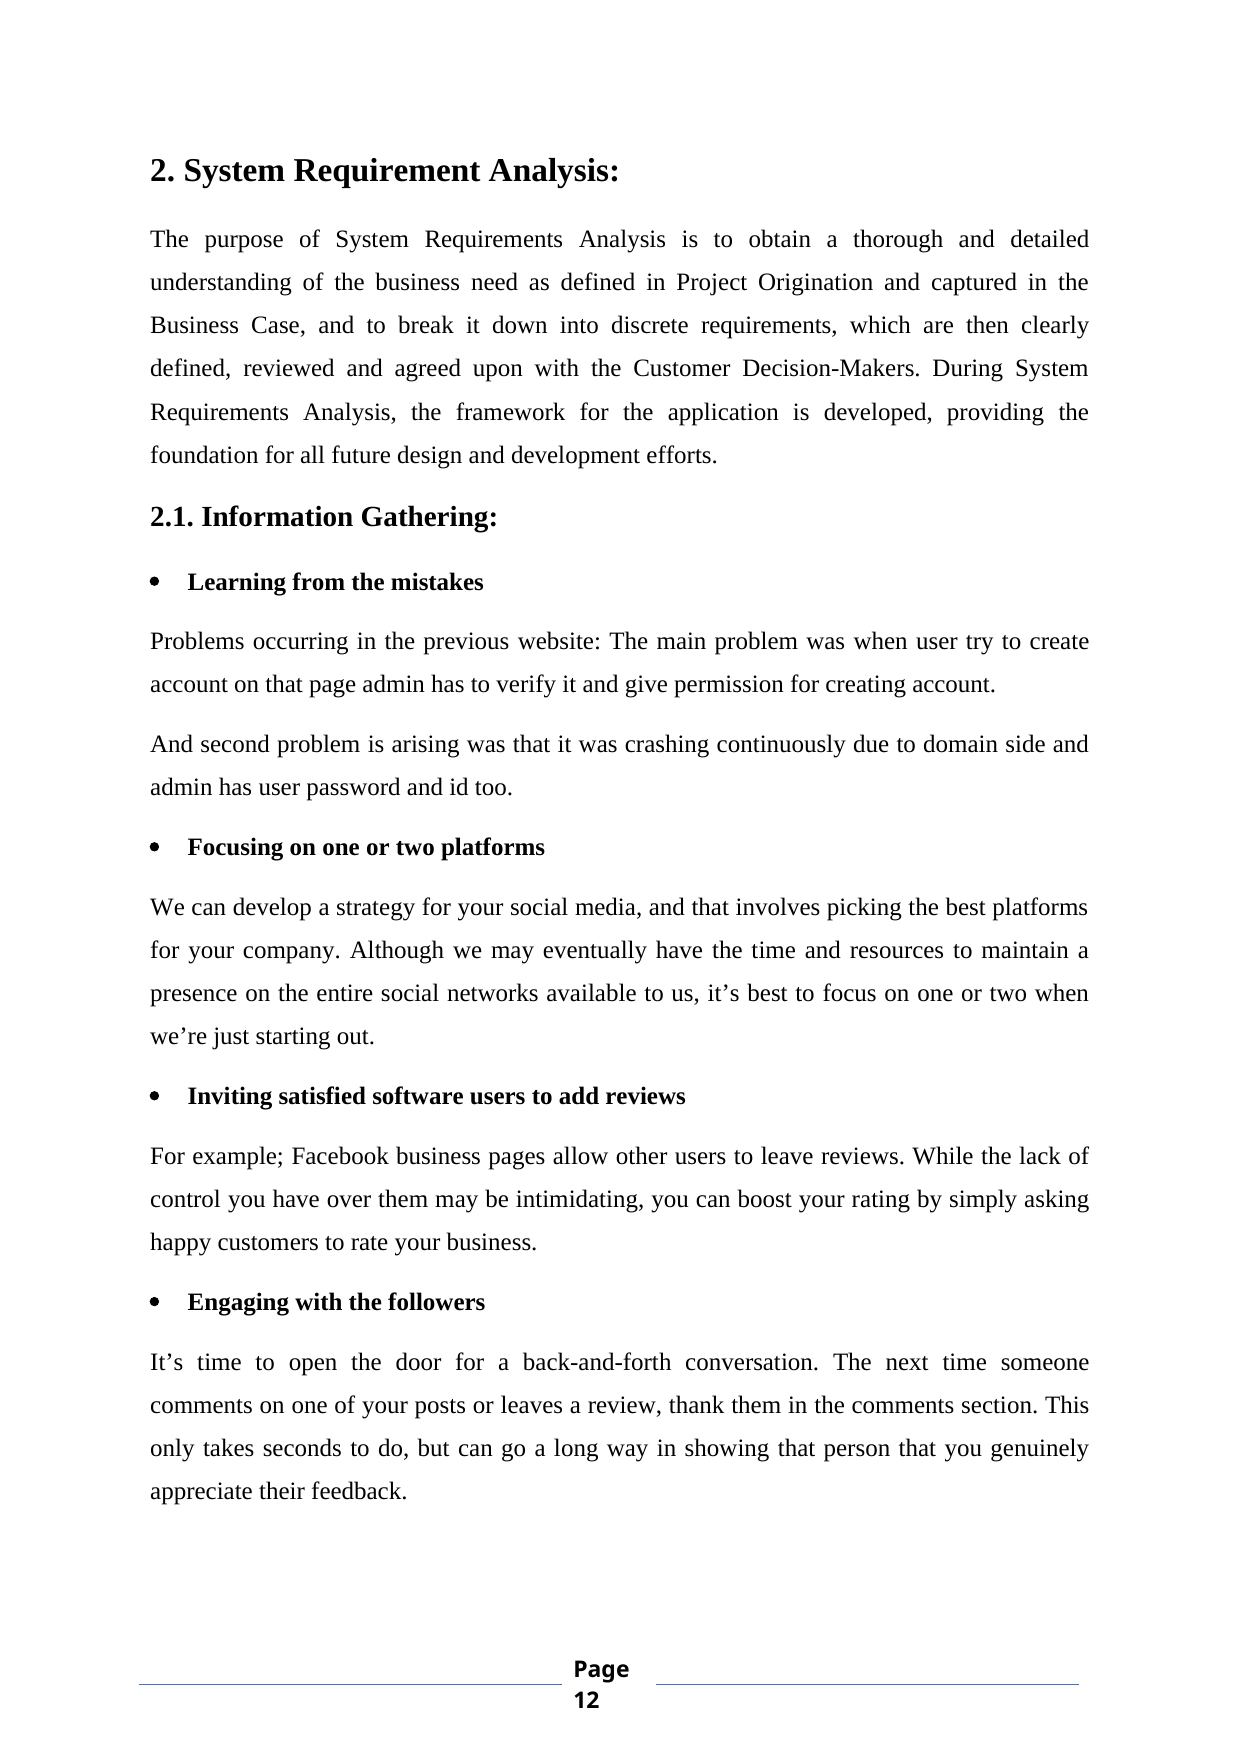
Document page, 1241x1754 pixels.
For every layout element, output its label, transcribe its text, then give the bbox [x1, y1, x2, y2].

list Focusing on one or two platforms [150, 832, 1090, 861]
text 2. System Requirement Analysis: [150, 150, 1090, 188]
text The purpose of System Requirements Analysis is to obtain a thorough and detailed understanding of the business need as defined in Project Origination and captured in the Business Case, and to break it down into discrete requirements, which are then clearly defined, reviewed and agreed upon with the Customer Decision-Makers. During System Requirements Analysis, the framework for the application is developed, providing the foundation for all future design and development efforts. [150, 224, 1090, 468]
text For example; Facebook business pages allow other users to leave reviews. While the lack of control you have over them may be intimidating, you can boost your rating by simply asking happy customers to rate your business. [150, 1141, 1090, 1256]
text 2.1. Information Gathering: [150, 499, 1090, 533]
text We can develop a strategy for your social media, and that involves picking the best platforms for your company. Although we may eventually have the time and resources to maintain a presence on the entire social networks available to us, it’s best to focus on one or two when we’re just starting out. [150, 892, 1090, 1050]
list Engaging with the followers [150, 1287, 1090, 1316]
list Learning from the mistakes [150, 567, 1090, 595]
text It’s time to open the door for a back-and-forth conversation. The next time someone comments on one of your posts or leaves a review, thank them in the comments section. This only takes seconds to do, but can go a long way in showing that person that you genuinely appreciate their feedback. [150, 1347, 1090, 1505]
list Inviting satisfied software users to add reviews [150, 1081, 1090, 1110]
text And second problem is arising was that it was crashing continuously due to domain side and admin has user password and id too. [150, 729, 1090, 801]
text Problems occurring in the previous website: The main problem was when user try to create account on that page admin has to verify it and give permission for creating account. [150, 626, 1090, 698]
